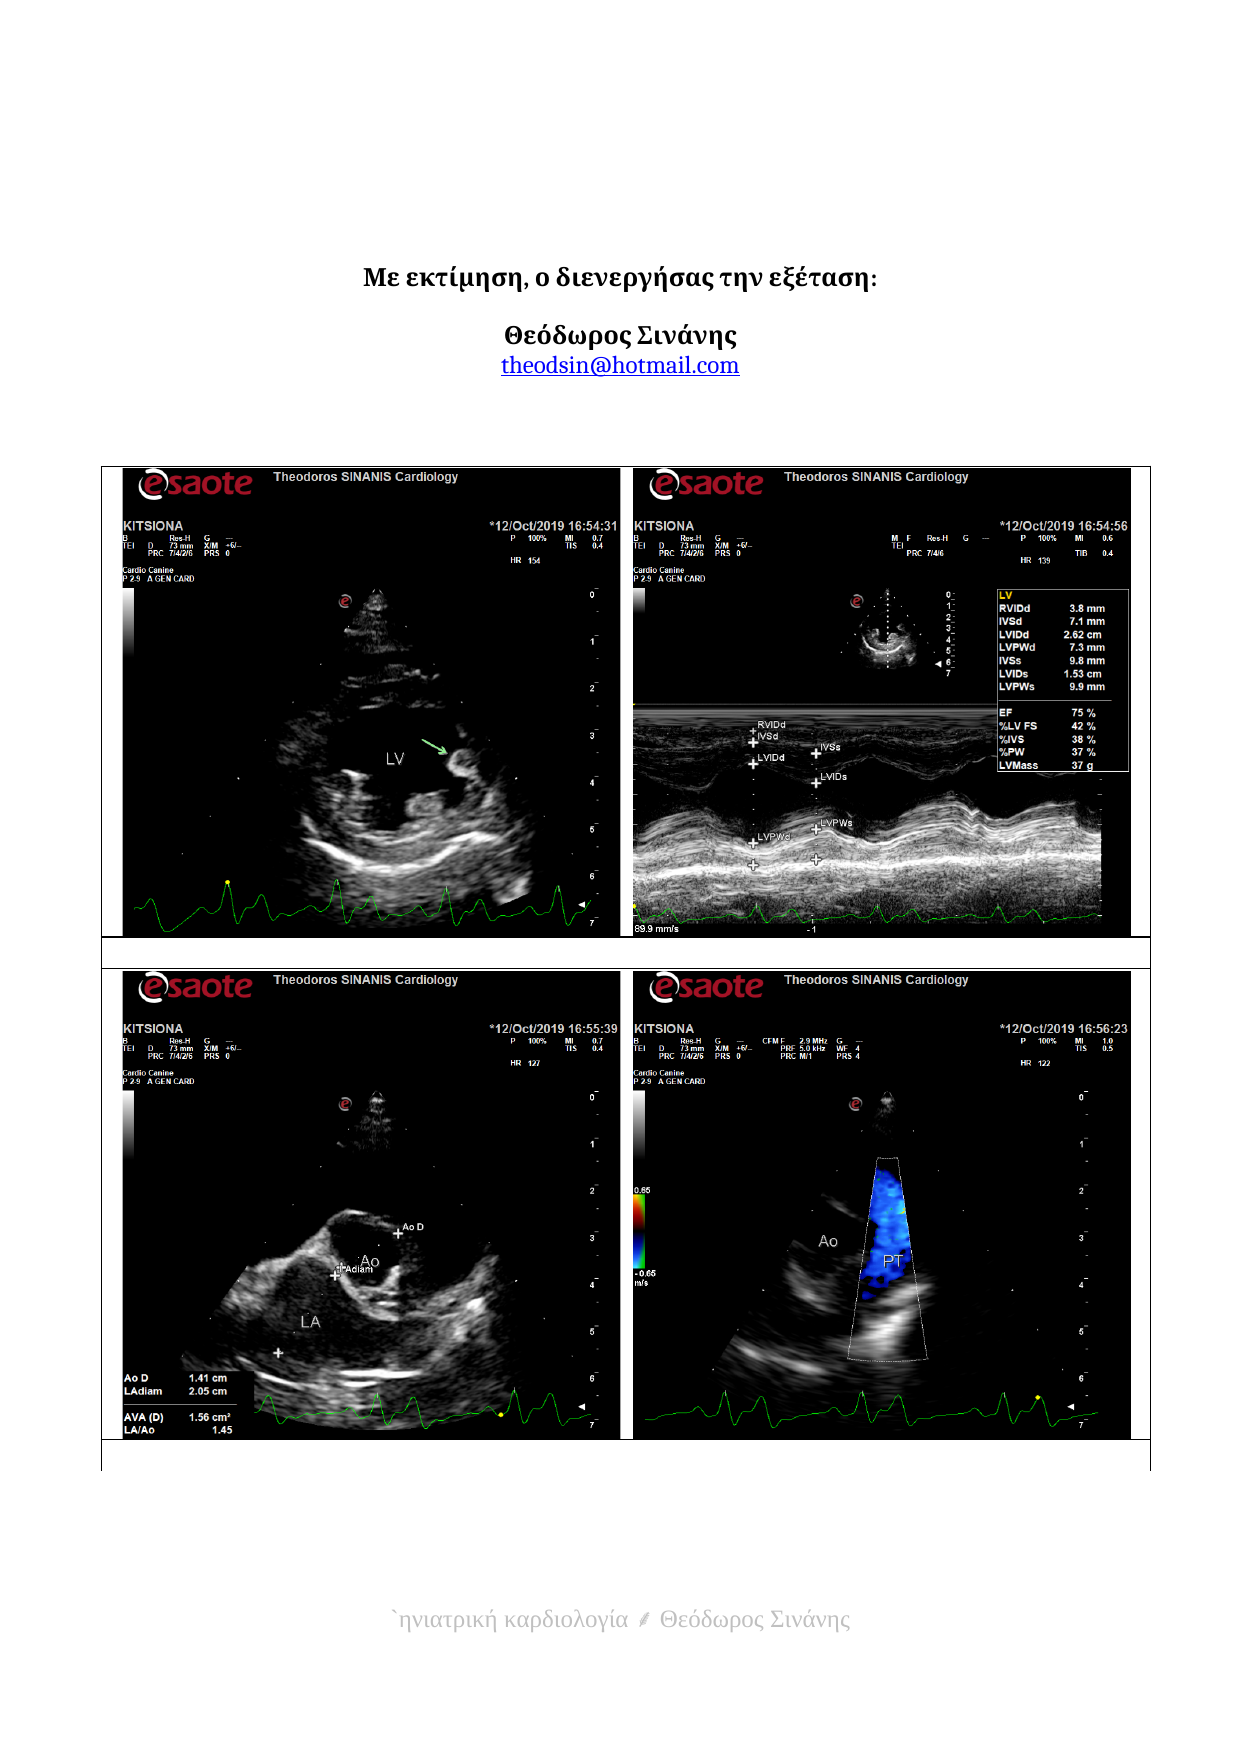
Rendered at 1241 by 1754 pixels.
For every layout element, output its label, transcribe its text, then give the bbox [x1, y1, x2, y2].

picture [633, 971, 1131, 1439]
text Θεόδωρος Σινάνης [148, 322, 1092, 351]
picture [122, 971, 621, 1439]
picture [122, 468, 621, 936]
picture [633, 468, 1131, 936]
text theodsin@hotmail.com [148, 351, 1092, 379]
text Με εκτίμηση, ο διενεργήσας την εξέταση: [148, 264, 1092, 293]
